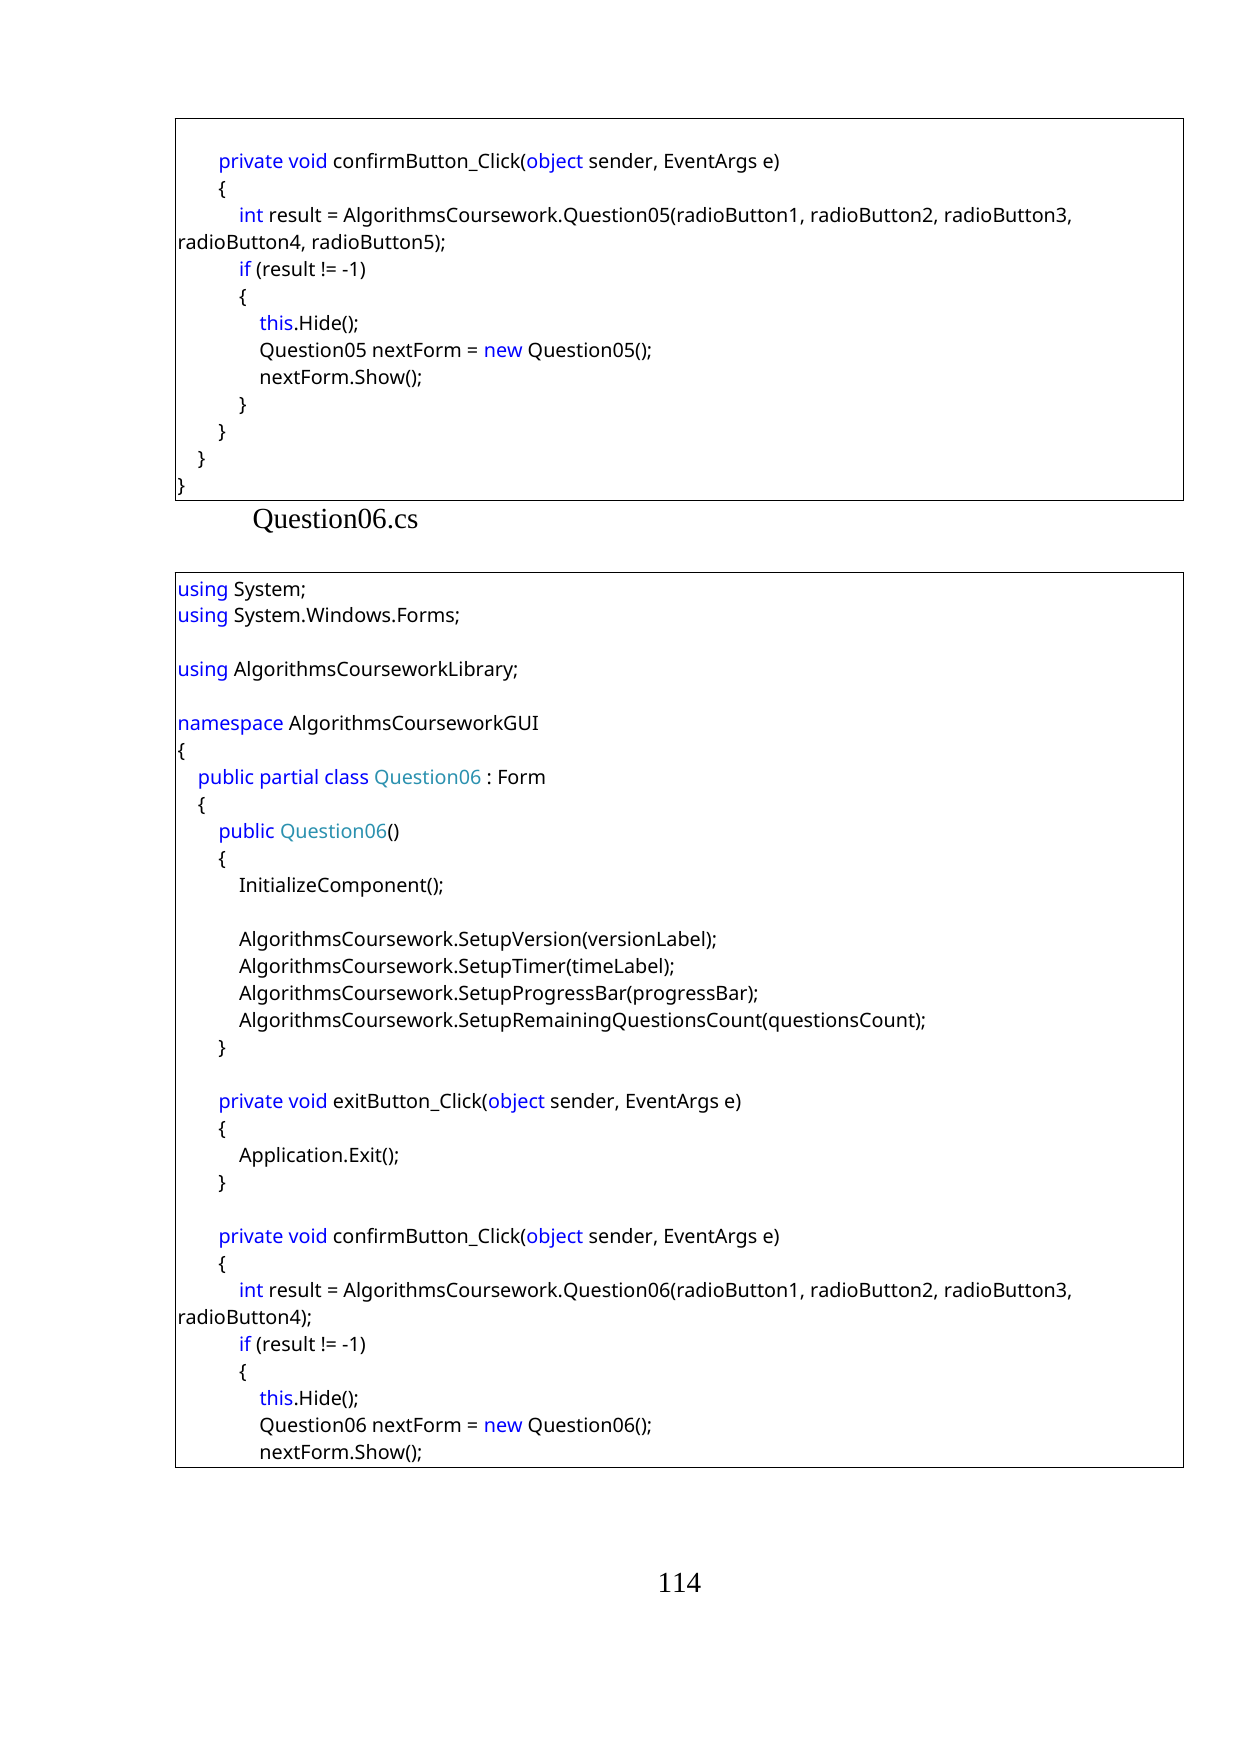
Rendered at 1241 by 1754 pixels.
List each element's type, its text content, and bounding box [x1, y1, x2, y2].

text } [177, 391, 1181, 417]
text using System.Windows.Forms; [177, 602, 1181, 629]
text AlgorithmsCoursework.SetupTimer(timeLabel); [177, 952, 1181, 979]
text } [177, 1033, 1181, 1060]
text } [177, 1168, 1181, 1195]
text { [177, 791, 1181, 818]
text { [177, 737, 1181, 764]
text private void confirmButton_Click(object sender, EventArgs e) [177, 1222, 1181, 1249]
text using System; [176, 573, 1183, 602]
text if (result != -1) [177, 256, 1181, 283]
text nextForm.Show(); [176, 1436, 1183, 1467]
text { [177, 1114, 1181, 1141]
text { [177, 283, 1181, 309]
text public partial class Question06 : Form [177, 764, 1181, 791]
text public Question06() [177, 818, 1181, 844]
text using AlgorithmsCourseworkLibrary; [177, 656, 1181, 683]
text { [177, 1249, 1181, 1276]
text { [177, 1357, 1181, 1384]
text Question06 nextForm = new Question06(); [177, 1411, 1181, 1436]
text namespace AlgorithmsCourseworkGUI [177, 710, 1181, 737]
text AlgorithmsCoursework.SetupVersion(versionLabel); [177, 926, 1181, 952]
text int result = AlgorithmsCoursework.Question05(radioButton1, radioButton2, radioButton3, radioButton4, radioButton5); [177, 202, 1181, 256]
text Application.Exit(); [177, 1141, 1181, 1168]
text this.Hide(); [177, 309, 1181, 337]
text } [176, 469, 1183, 500]
text { [177, 175, 1181, 202]
text InitializeComponent(); [177, 872, 1181, 898]
text AlgorithmsCoursework.SetupProgressBar(progressBar); [177, 979, 1181, 1006]
text { [177, 844, 1181, 872]
text int result = AlgorithmsCoursework.Question06(radioButton1, radioButton2, radioButton3, radioButton4); [177, 1276, 1181, 1330]
text Question05 nextForm = new Question05(); [177, 337, 1181, 363]
text Question06.cs [177, 501, 1181, 534]
text private void exitButton_Click(object sender, EventArgs e) [177, 1087, 1181, 1114]
text AlgorithmsCoursework.SetupRemainingQuestionsCount(questionsCount); [177, 1006, 1181, 1033]
text } [177, 417, 1181, 444]
text private void confirmButton_Click(object sender, EventArgs e) [177, 148, 1181, 175]
text } [177, 444, 1181, 469]
text nextForm.Show(); [177, 363, 1181, 391]
text if (result != -1) [177, 1330, 1181, 1357]
text this.Hide(); [177, 1384, 1181, 1411]
